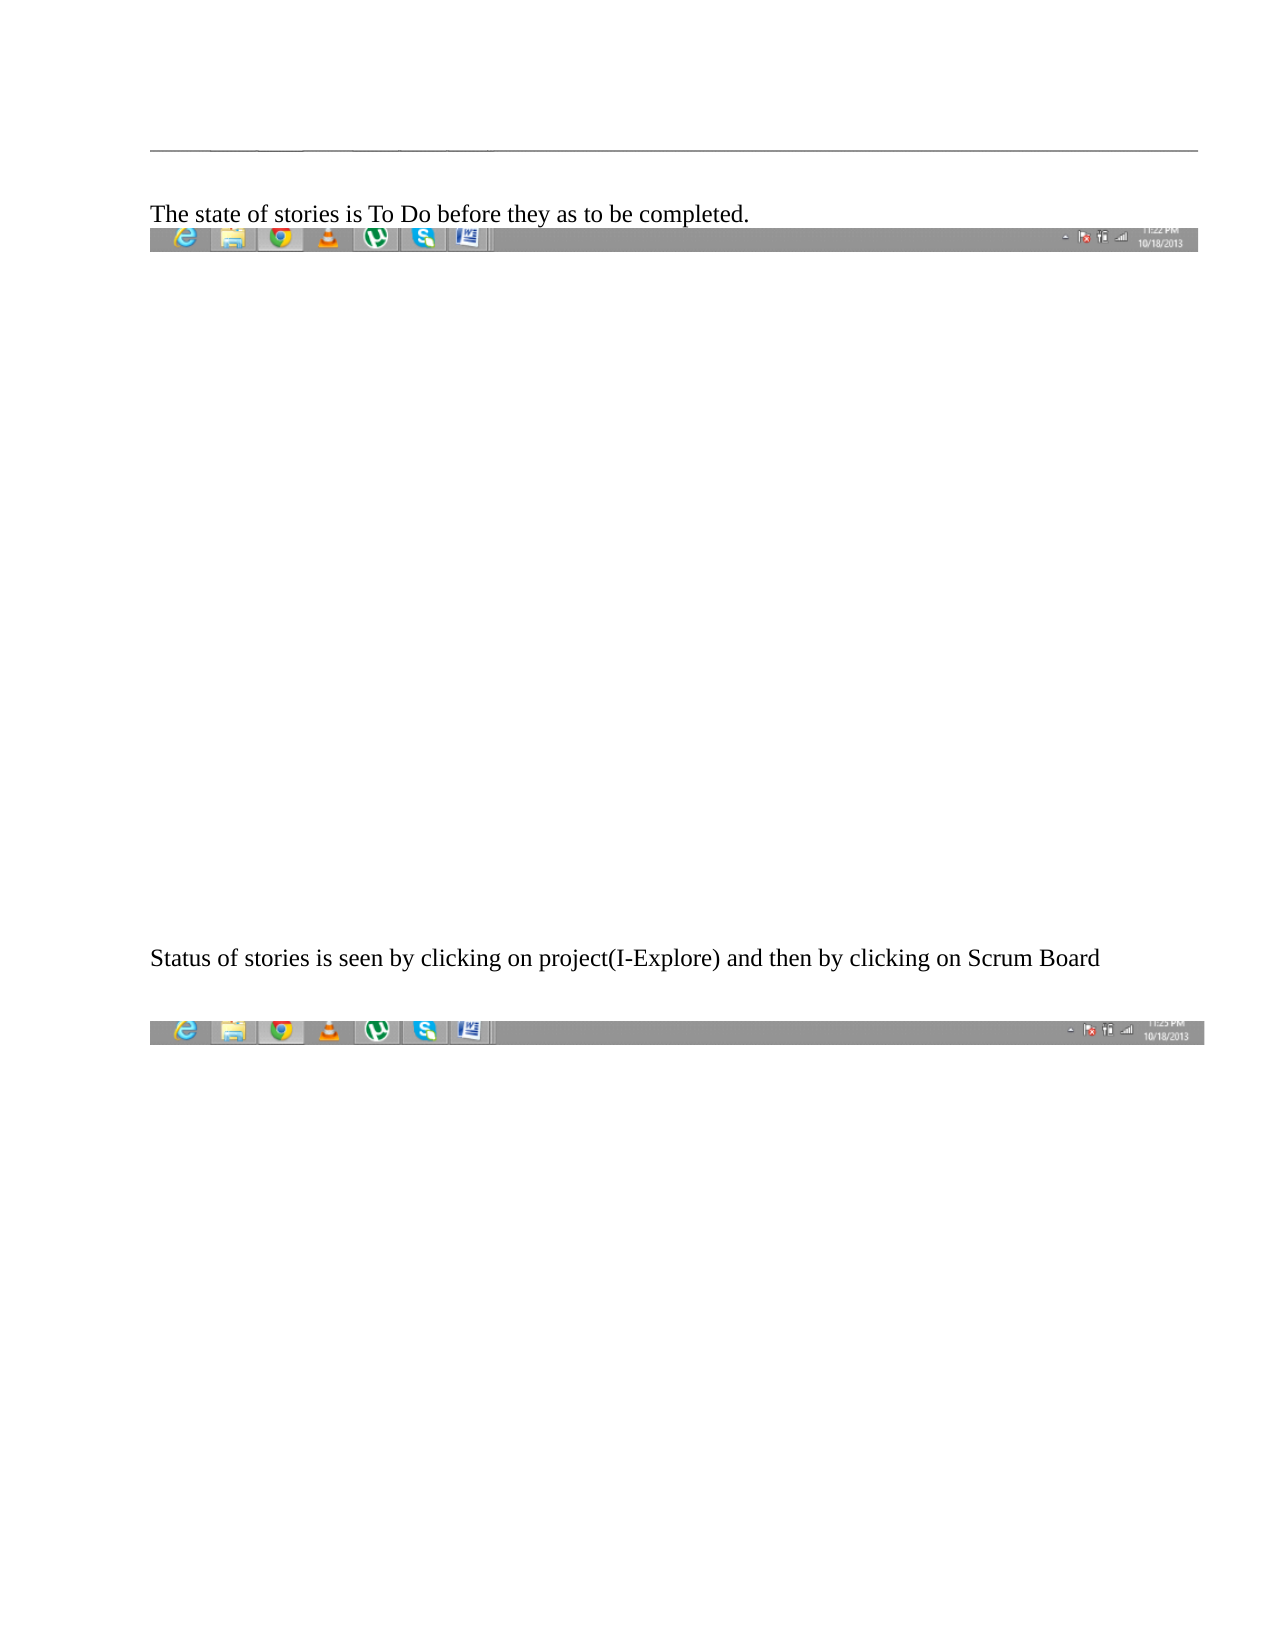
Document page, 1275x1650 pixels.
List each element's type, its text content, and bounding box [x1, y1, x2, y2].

text The state of stories is To Do before they as to be completed. [150, 199, 1125, 228]
text Status of stories is seen by clicking on project(I-Explore) and then by clicking on Scrum Board [150, 943, 1125, 972]
